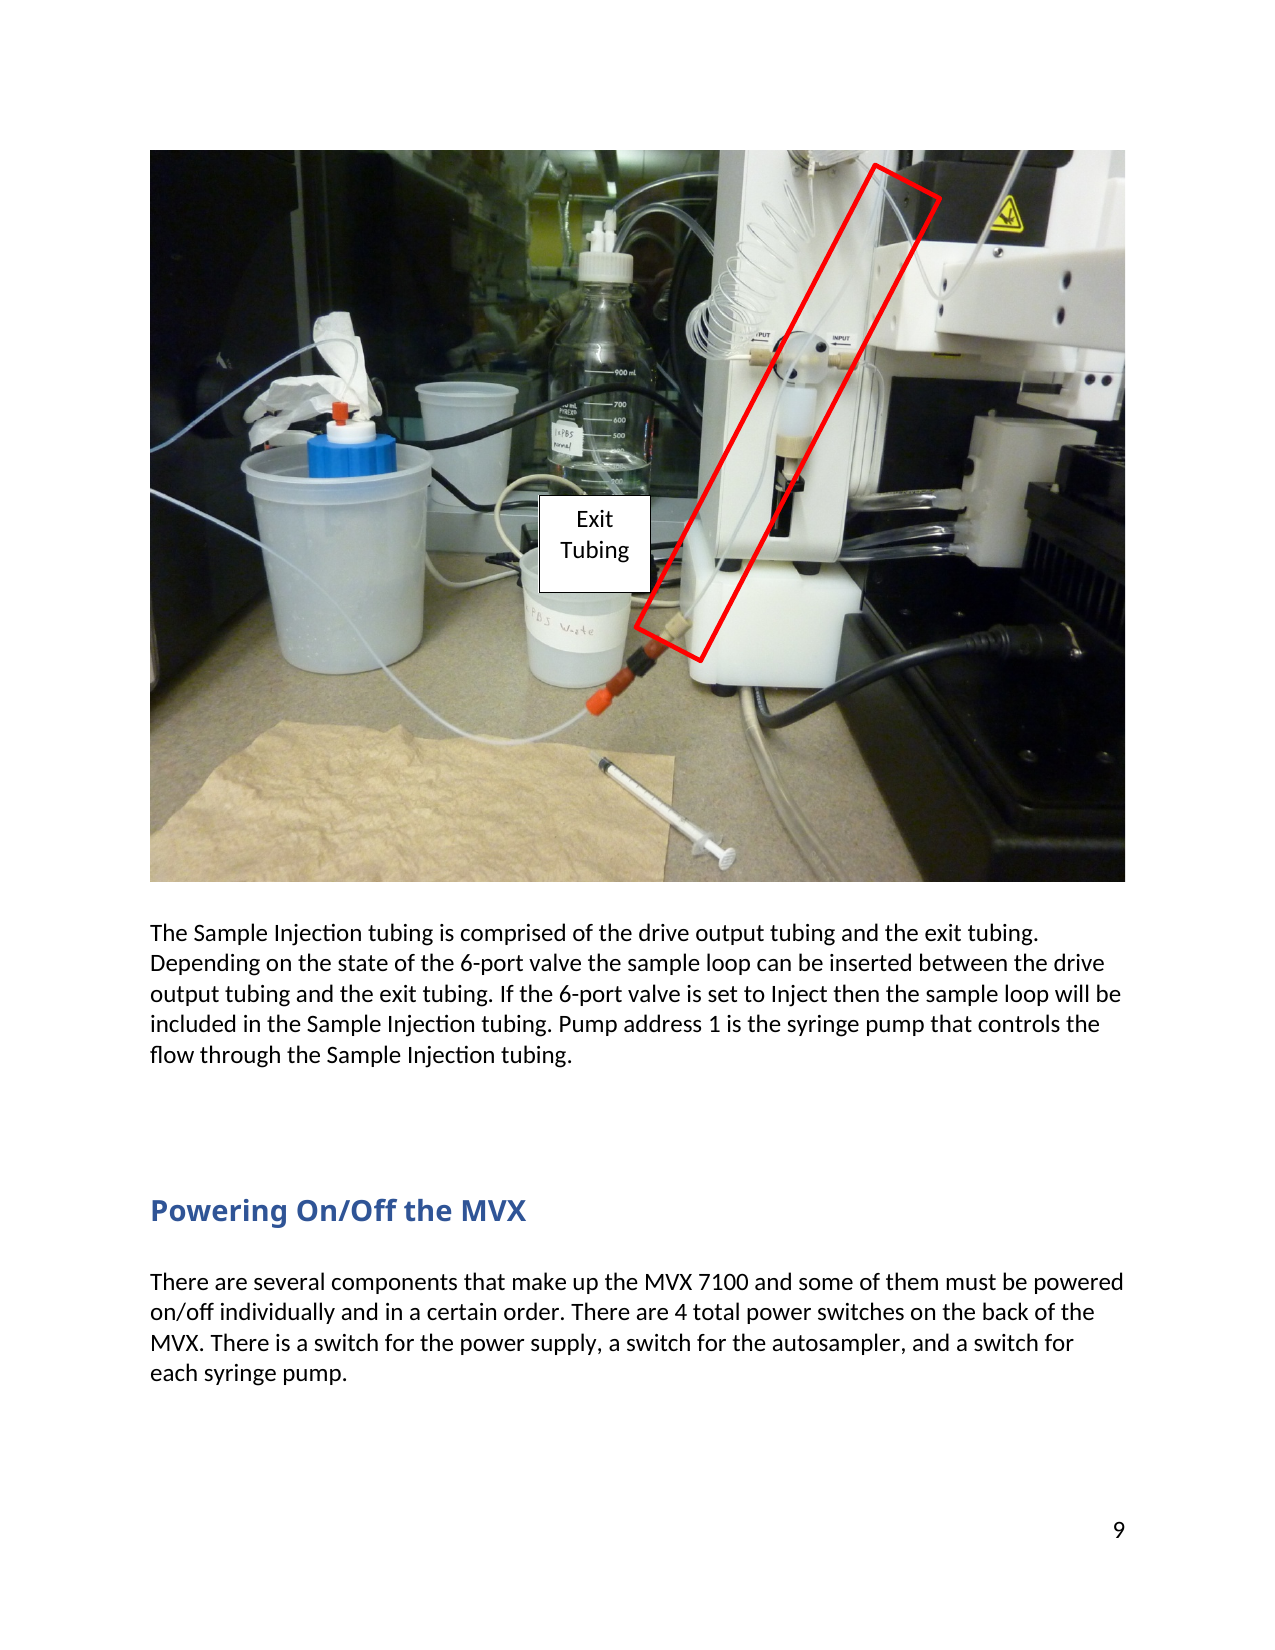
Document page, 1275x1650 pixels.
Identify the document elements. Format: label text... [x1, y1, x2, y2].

text The Sample Injection tubing is comprised of the drive output tubing and the exit tubing. Depending on the state of the 6-port valve the sample loop can be inserted between the drive output tubing and the exit tubing. If the 6-port valve is set to Inject then the sample loop will be included in the Sample Injection tubing. Pump address 1 is the syringe pump that controls the flow through the Sample Injection tubing. [150, 917, 1125, 1069]
picture [150, 150, 1125, 882]
subtitle Powering On/Off the MVX [150, 1191, 1125, 1230]
text There are several components that make up the MVX 7100 and some of them must be powered on/off individually and in a certain order. There are 4 total power switches on the back of the MVX. There is a switch for the power supply, a switch for the autosampler, and a switch for each syringe pump. [150, 1266, 1125, 1388]
